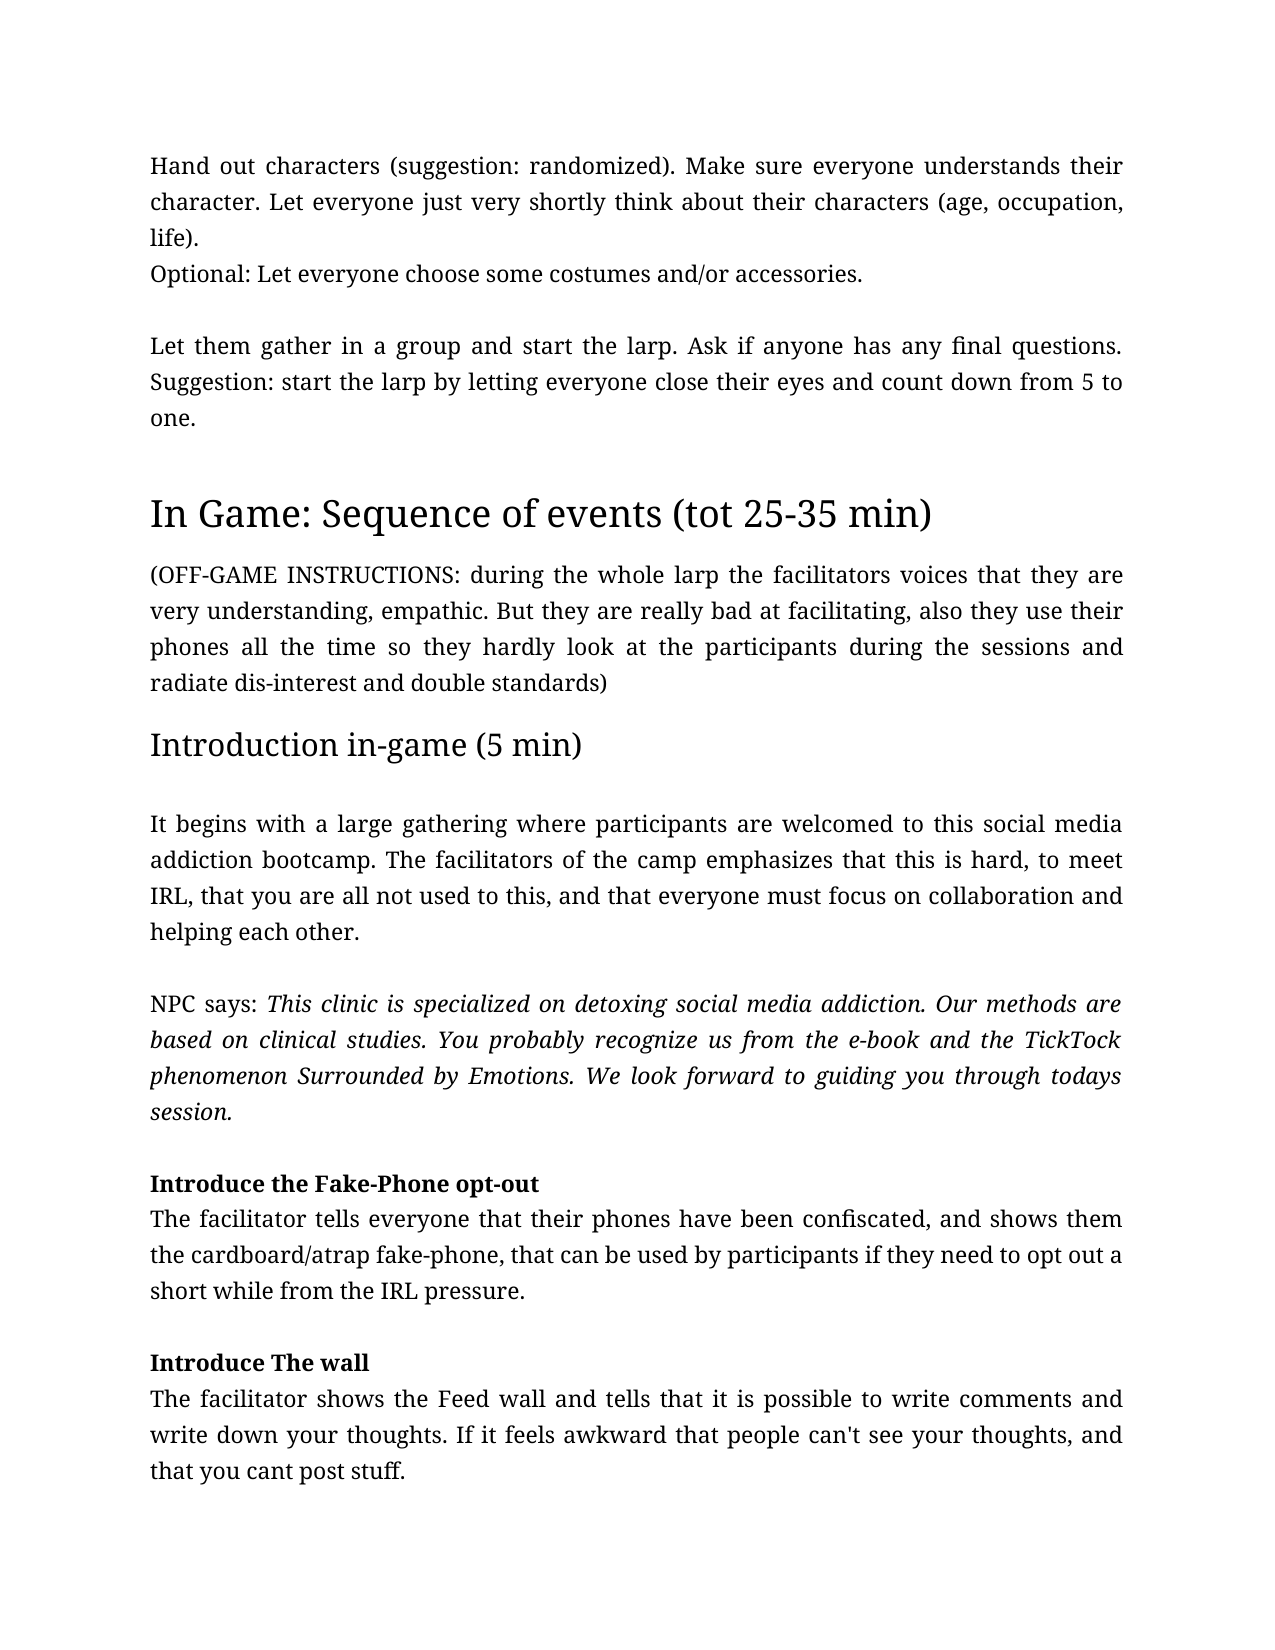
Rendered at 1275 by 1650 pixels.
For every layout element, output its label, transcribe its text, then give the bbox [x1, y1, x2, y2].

subtitle Introduce The wall [150, 1347, 1125, 1378]
subtitle Introduction in-game (5 min) [150, 723, 1125, 766]
text The facilitator tells everyone that their phones have been confiscated, and shows them the cardboard/atrap fake-phone, that can be used by participants if they need to opt out a short while from the IRL pressure. [150, 1203, 1125, 1307]
text Hand out characters (suggestion: randomized). Make sure everyone understands their character. Let everyone just very shortly think about their characters (age, occupation, life). [150, 150, 1125, 253]
text It begins with a large gathering where participants are welcomed to this social media addiction bootcamp. The facilitators of the camp emphasizes that this is hard, to meet IRL, that you are all not used to this, and that everyone must focus on collaboration and helping each other. [150, 808, 1125, 947]
text NPC says: This clinic is specialized on detoxing social media addiction. Our methods are based on clinical studies. You probably recognize us from the e-book and the TickTock phenomenon Surrounded by Emotions. We look forward to guiding you through todays session. [150, 988, 1125, 1127]
subtitle Introduce the Fake-Phone opt-out [150, 1167, 1125, 1199]
text The facilitator shows the Feed wall and tells that it is possible to write comments and write down your thoughts. If it feels awkward that people can't see your thoughts, and that you cant post stuff. [150, 1383, 1125, 1486]
text (OFF-GAME INSTRUCTIONS: during the whole larp the facilitators voices that they are very understanding, empathic. But they are really bad at facilitating, also they use their phones all the time so they hardly look at the participants during the sessions and radiate dis-interest and double standards) [150, 559, 1125, 698]
subtitle In Game: Sequence of events (tot 25-35 min) [150, 487, 1125, 538]
text Let them gather in a group and start the larp. Ask if anyone has any final questions. Suggestion: start the larp by letting everyone close their eyes and count down from 5 to one. [150, 330, 1125, 433]
text Optional: Let everyone choose some costumes and/or accessories. [150, 258, 1125, 289]
